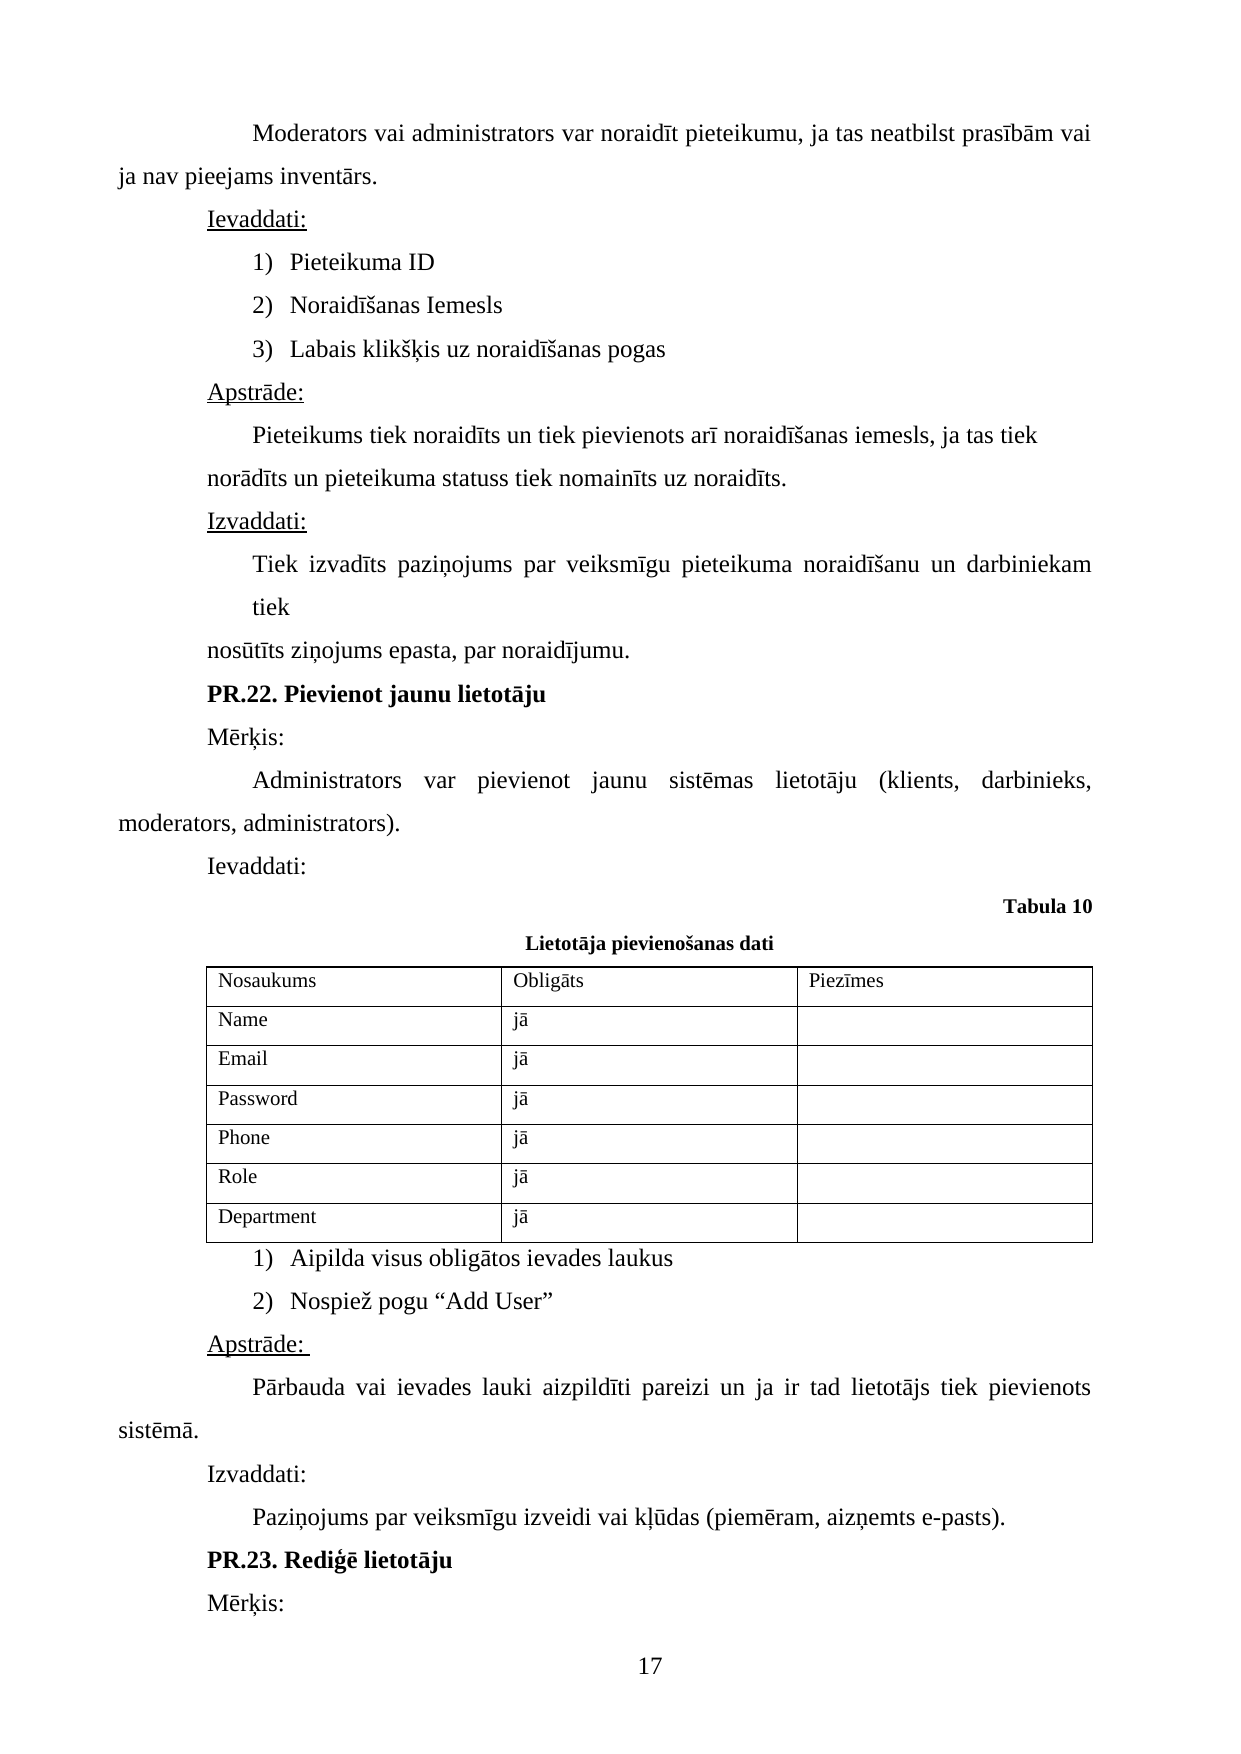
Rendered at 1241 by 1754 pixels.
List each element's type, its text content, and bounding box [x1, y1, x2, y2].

text Ievaddati: [118, 851, 1092, 880]
text Moderators vai administrators var noraidīt pieteikumu, ja tas neatbilst prasībām vai ja nav pieejams inventārs. [118, 118, 1092, 190]
table_cell Department [207, 1204, 501, 1242]
table_cell [798, 1046, 1092, 1084]
text Mērķis: [118, 1588, 1092, 1617]
list Aipilda visus obligātos ievades laukus [252, 1243, 1092, 1272]
list Noraidīšanas Iemesls [252, 291, 1092, 319]
text Apstrāde: [118, 377, 1092, 406]
text Paziņojums par veiksmīgu izveidi vai kļūdas (piemēram, aizņemts e-pasts). [193, 1502, 1092, 1531]
text nosūtīts ziņojums epasta, par noraidījumu. [118, 636, 1092, 664]
table_cell jā [502, 1007, 797, 1045]
text Tiek izvadīts paziņojums par veiksmīgu pieteikuma noraidīšanu un darbiniekam tiek [252, 549, 1092, 621]
table_cell [798, 1204, 1092, 1242]
table_header Obligāts [502, 968, 797, 1006]
text Pieteikums tiek noraidīts un tiek pievienots arī noraidīšanas iemesls, ja tas tiek [252, 420, 1092, 449]
table_cell Role [207, 1164, 501, 1203]
table_cell jā [502, 1086, 797, 1124]
table_header Piezīmes [798, 968, 1092, 1006]
table_cell Phone [207, 1125, 501, 1163]
text Ievaddati: [118, 204, 1092, 233]
text PR.23. Rediģē lietotāju [118, 1545, 1092, 1574]
text PR.22. Pievienot jaunu lietotāju [118, 679, 1092, 707]
table_cell [798, 1007, 1092, 1045]
table_cell jā [502, 1204, 797, 1242]
table_cell [798, 1125, 1092, 1163]
text norādīts un pieteikuma statuss tiek nomainīts uz noraidīts. [118, 463, 1092, 492]
text Tabula 10 [118, 894, 1092, 918]
text Pārbauda vai ievades lauki aizpildīti pareizi un ja ir tad lietotājs tiek pievienots sistēmā. [118, 1372, 1092, 1444]
text Izvaddati: [118, 506, 1092, 535]
table_cell Password [207, 1086, 501, 1124]
text Lietotāja pievienošanas dati [118, 930, 1092, 954]
table_cell [798, 1164, 1092, 1203]
list Labais klikšķis uz noraidīšanas pogas [252, 334, 1092, 362]
table_cell jā [502, 1164, 797, 1203]
table_header Nosaukums [207, 968, 501, 1006]
table_cell Name [207, 1007, 501, 1045]
list Nospiež pogu “Add User” [252, 1286, 1092, 1315]
text Administrators var pievienot jaunu sistēmas lietotāju (klients, darbinieks, moderators, administrators). [118, 765, 1092, 837]
list Pieteikuma ID [252, 247, 1092, 276]
table_cell jā [502, 1046, 797, 1084]
table_cell [798, 1086, 1092, 1124]
table_cell Email [207, 1046, 501, 1084]
table_cell jā [502, 1125, 797, 1163]
text Apstrāde: [118, 1329, 1092, 1358]
text Izvaddati: [118, 1459, 1092, 1487]
text Mērķis: [118, 722, 1092, 751]
